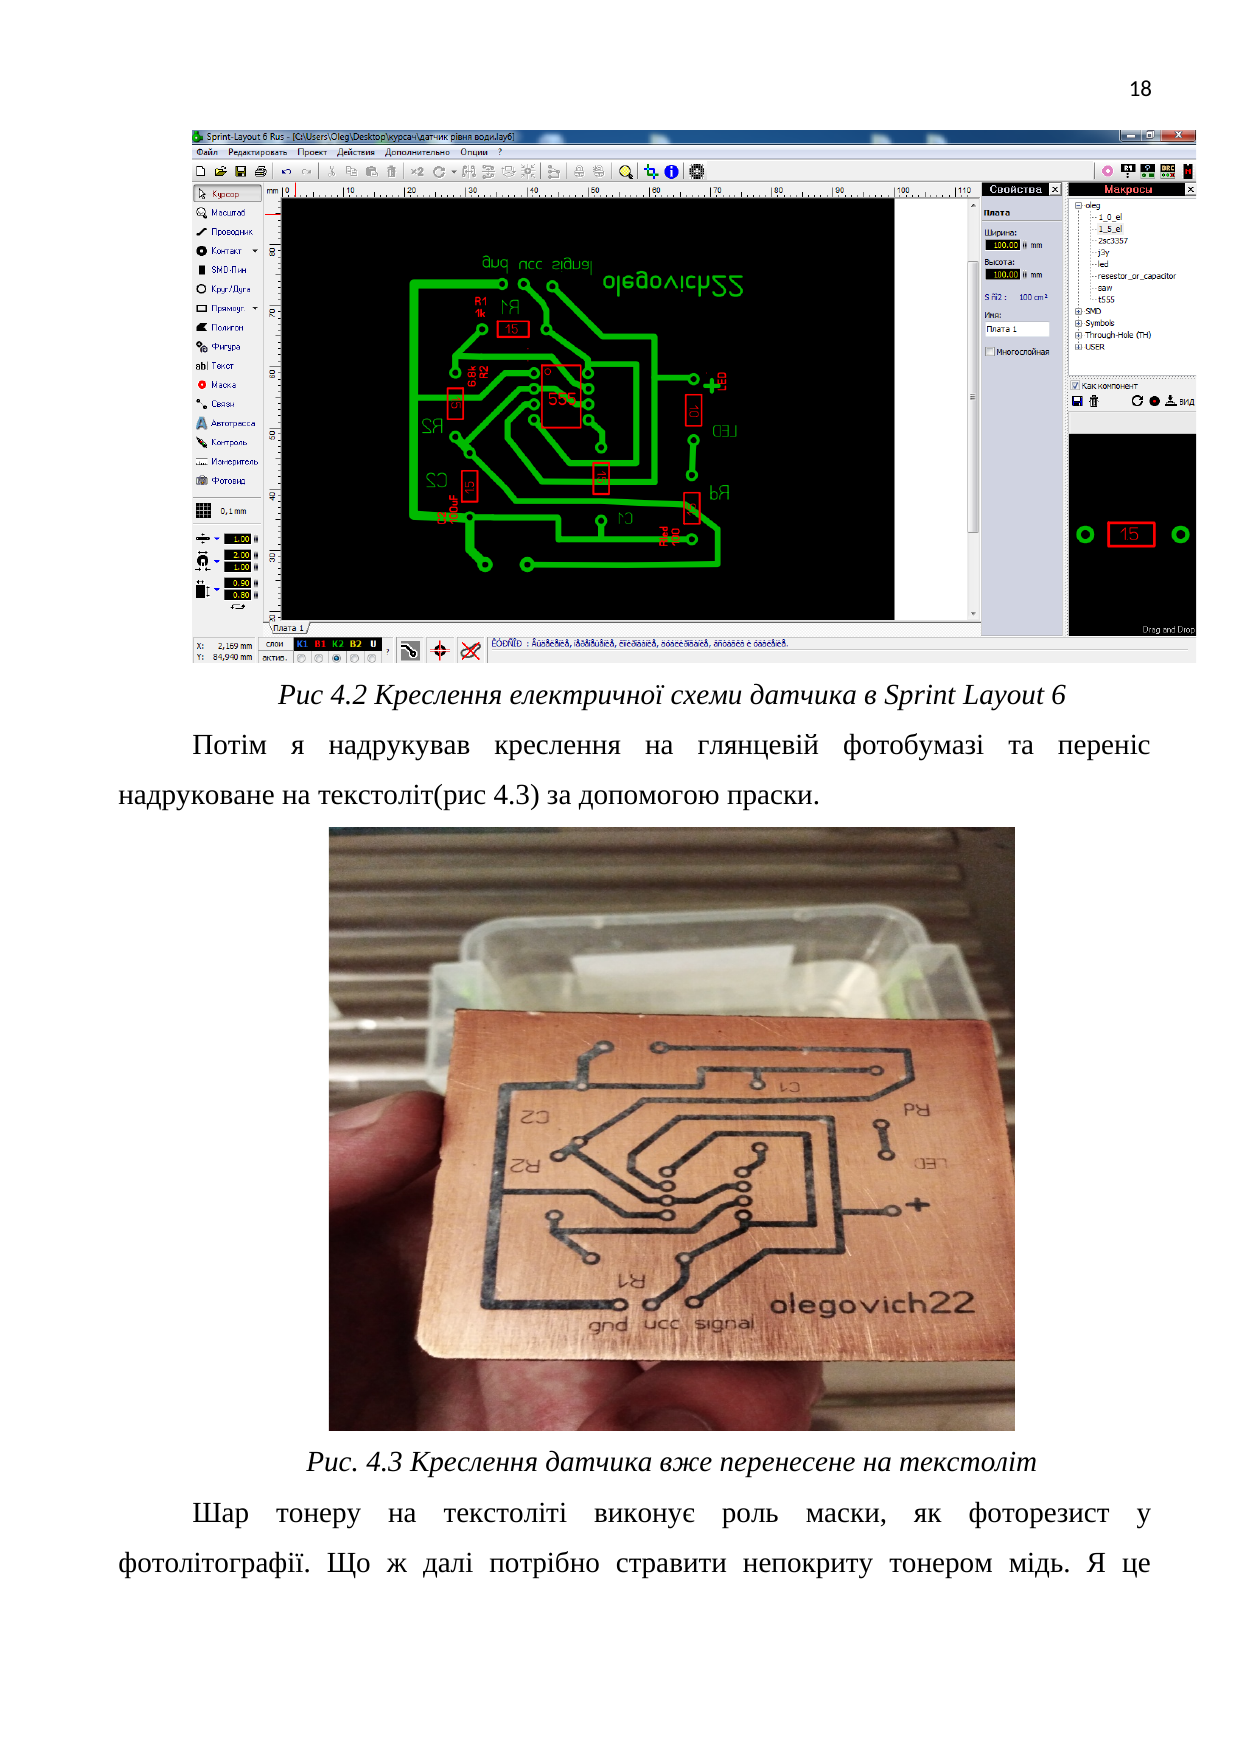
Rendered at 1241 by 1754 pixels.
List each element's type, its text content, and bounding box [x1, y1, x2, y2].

text Рис. 4.3 Креслення датчика вже перенесене на текстоліт [118, 1444, 1152, 1478]
picture [192, 130, 1197, 663]
text Потім я надрукував креслення на глянцевій фотобумазі та переніс надруковане на текстоліт(рис 4.3) за допомогою праски. [118, 727, 1152, 811]
text Рис 4.2 Креслення електричної схеми датчика в Sprint Layout 6 [118, 677, 1152, 710]
picture [328, 827, 1015, 1431]
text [118, 1495, 1152, 1579]
